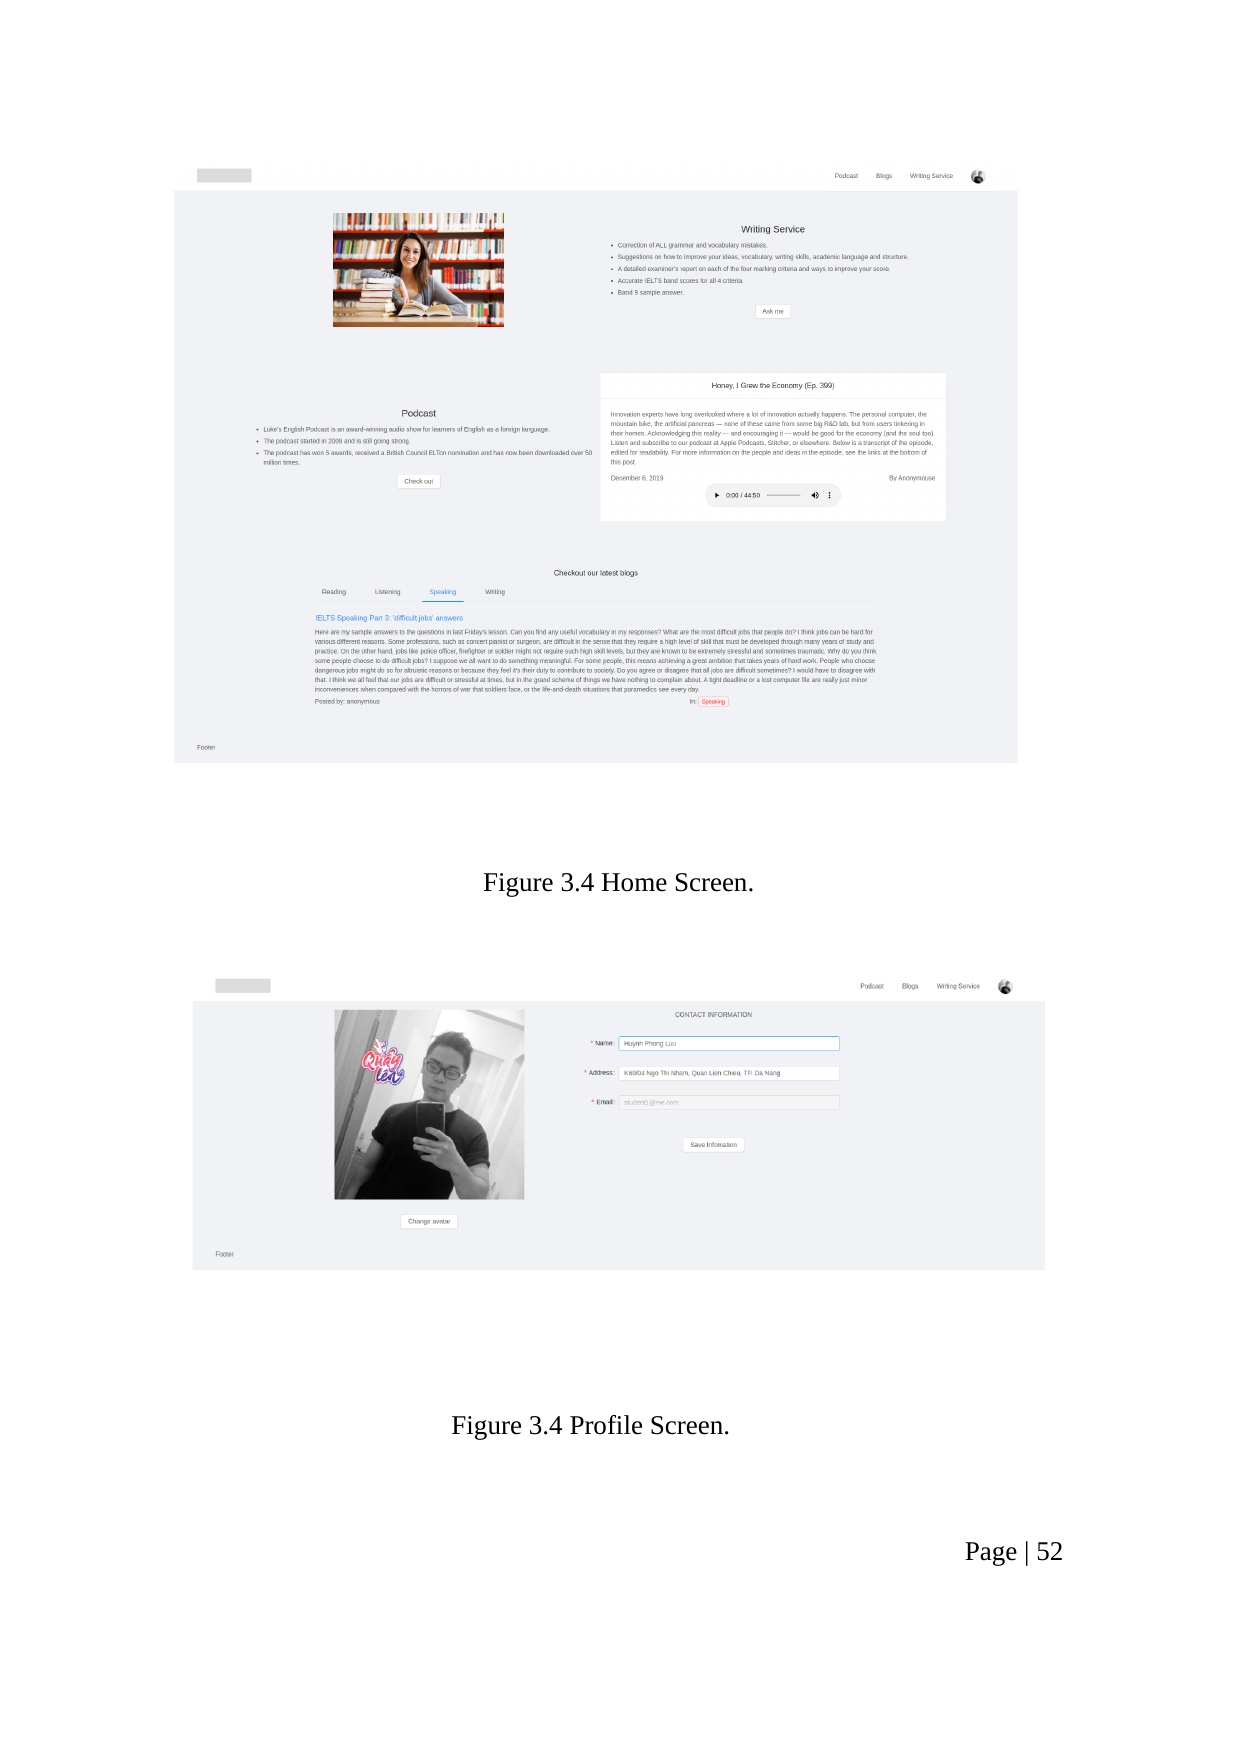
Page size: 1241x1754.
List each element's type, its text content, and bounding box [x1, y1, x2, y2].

picture [174, 162, 1020, 763]
text Figure 3.4 Home Screen. [118, 866, 1063, 897]
picture [192, 971, 1045, 1400]
